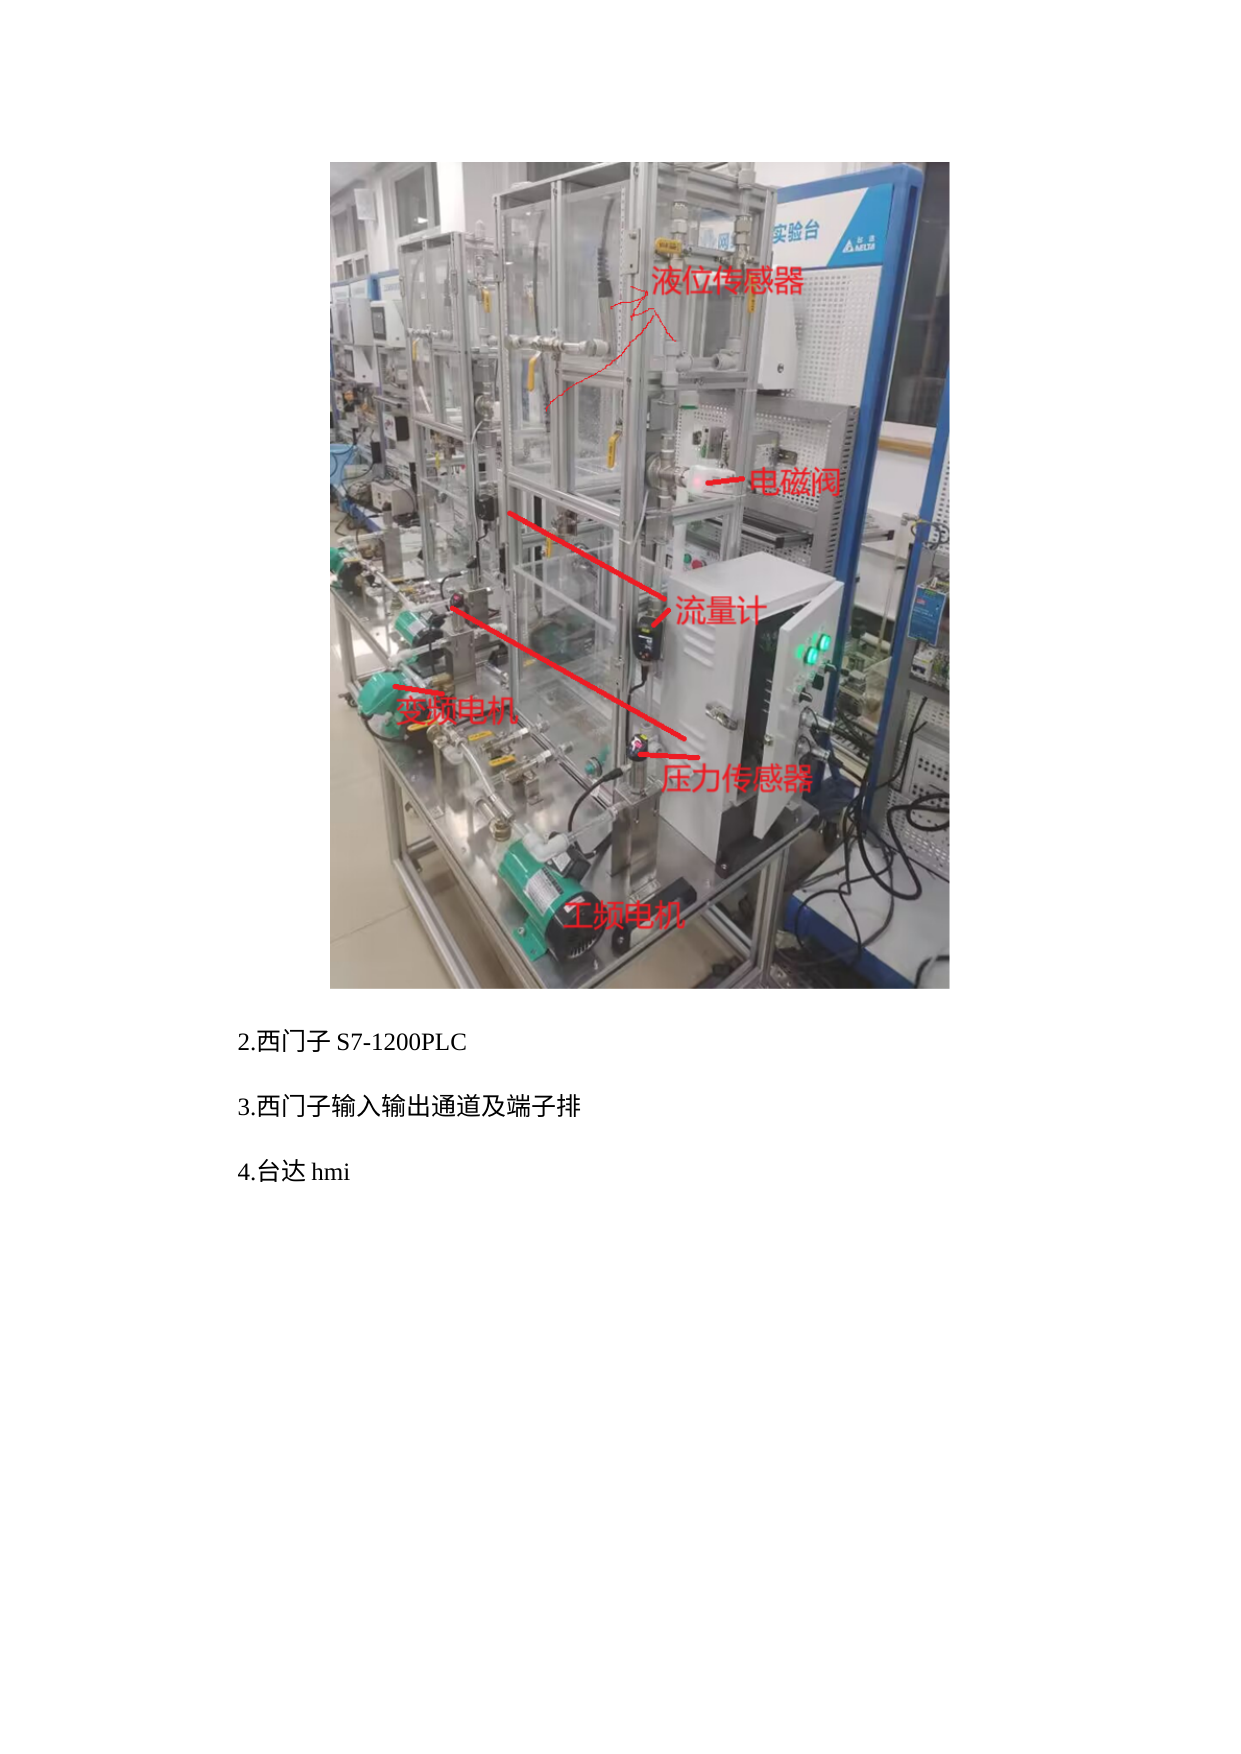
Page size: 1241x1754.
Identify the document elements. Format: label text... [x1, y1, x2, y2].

text 3.西门子输入输出通道及端子排 [237, 1072, 1053, 1137]
text 4.台达hmi [187, 1137, 1053, 1202]
text 2.西门子S7-1200PLC [237, 1007, 1053, 1072]
picture [330, 162, 961, 993]
